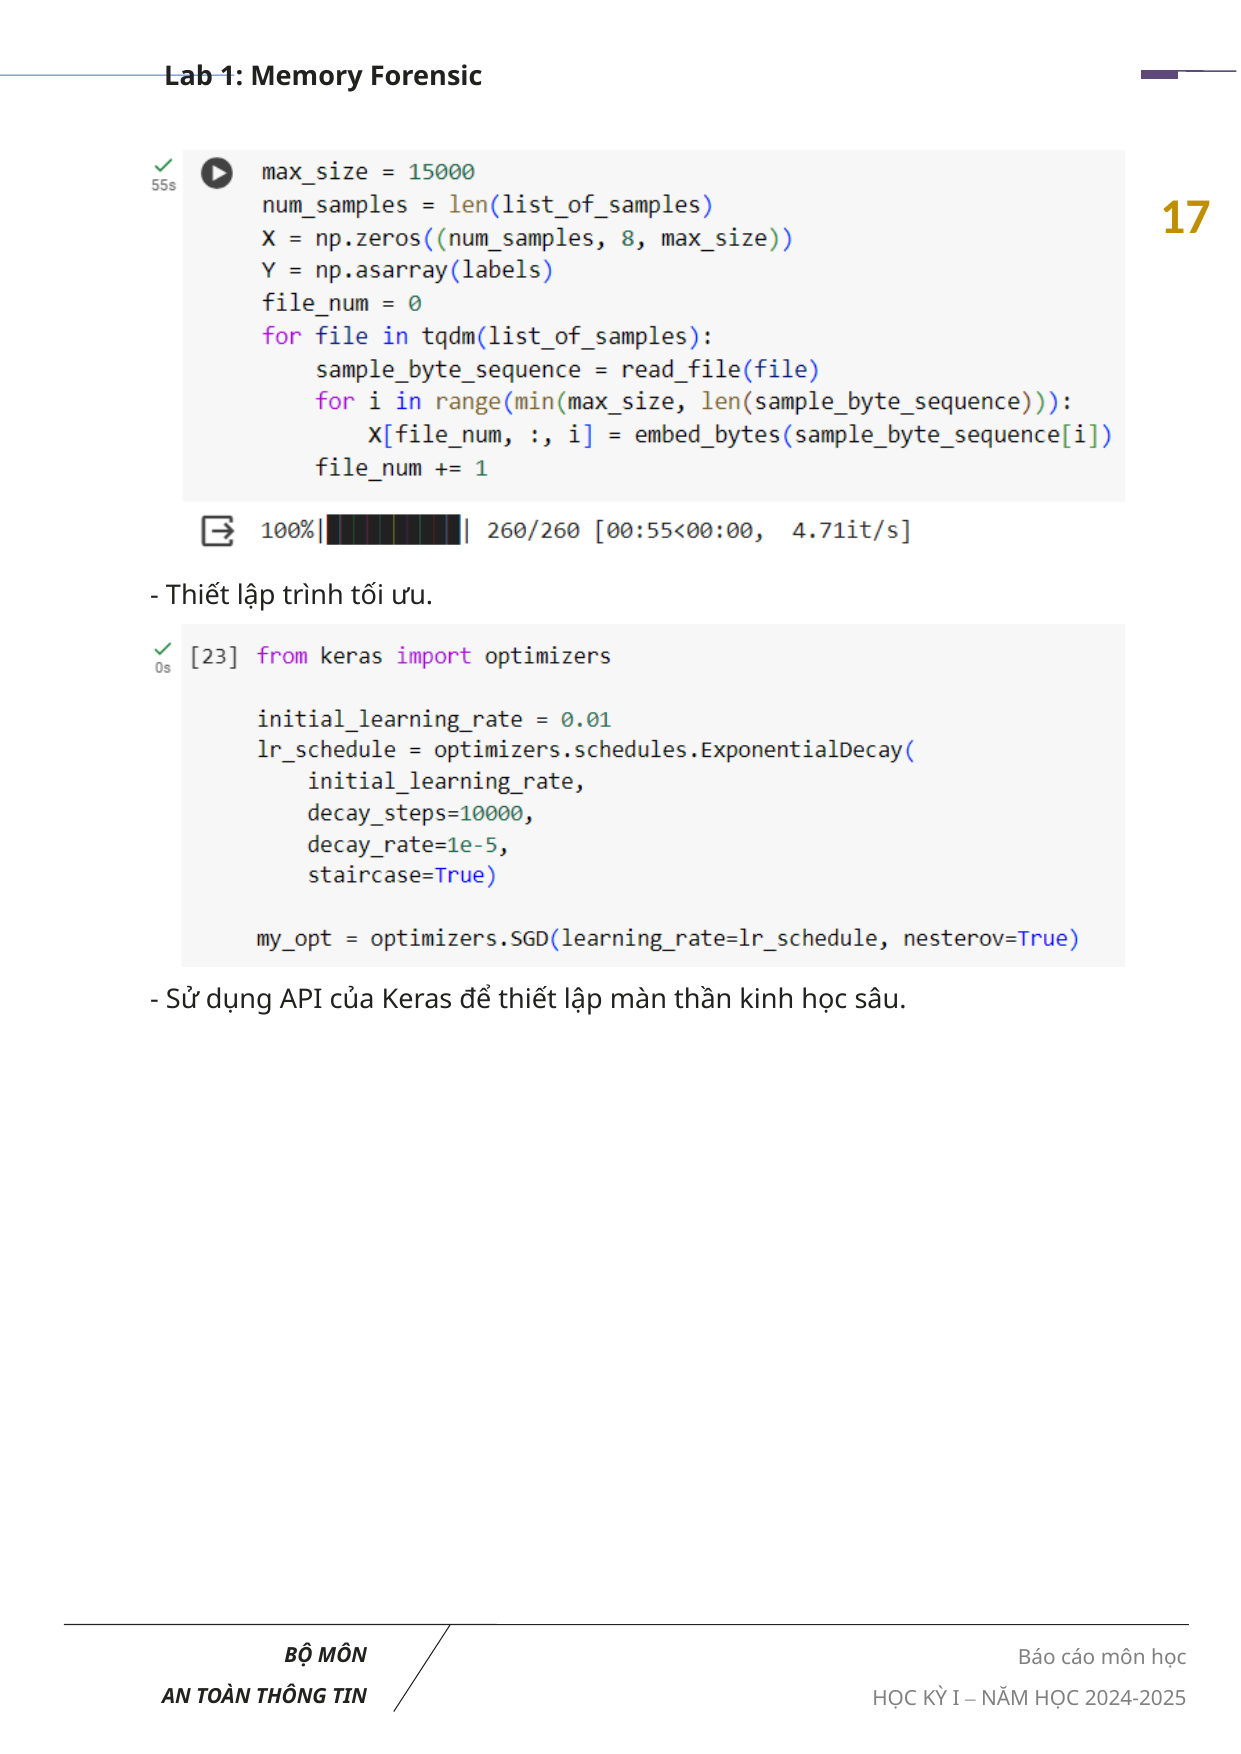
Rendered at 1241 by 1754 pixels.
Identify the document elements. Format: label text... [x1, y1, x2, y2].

text - Thiết lập trình tối ưu. [150, 575, 1153, 612]
picture [150, 624, 1125, 967]
picture [150, 150, 1125, 563]
text - Sử dụng API của Keras để thiết lập màn thần kinh học sâu. [150, 979, 1153, 1016]
